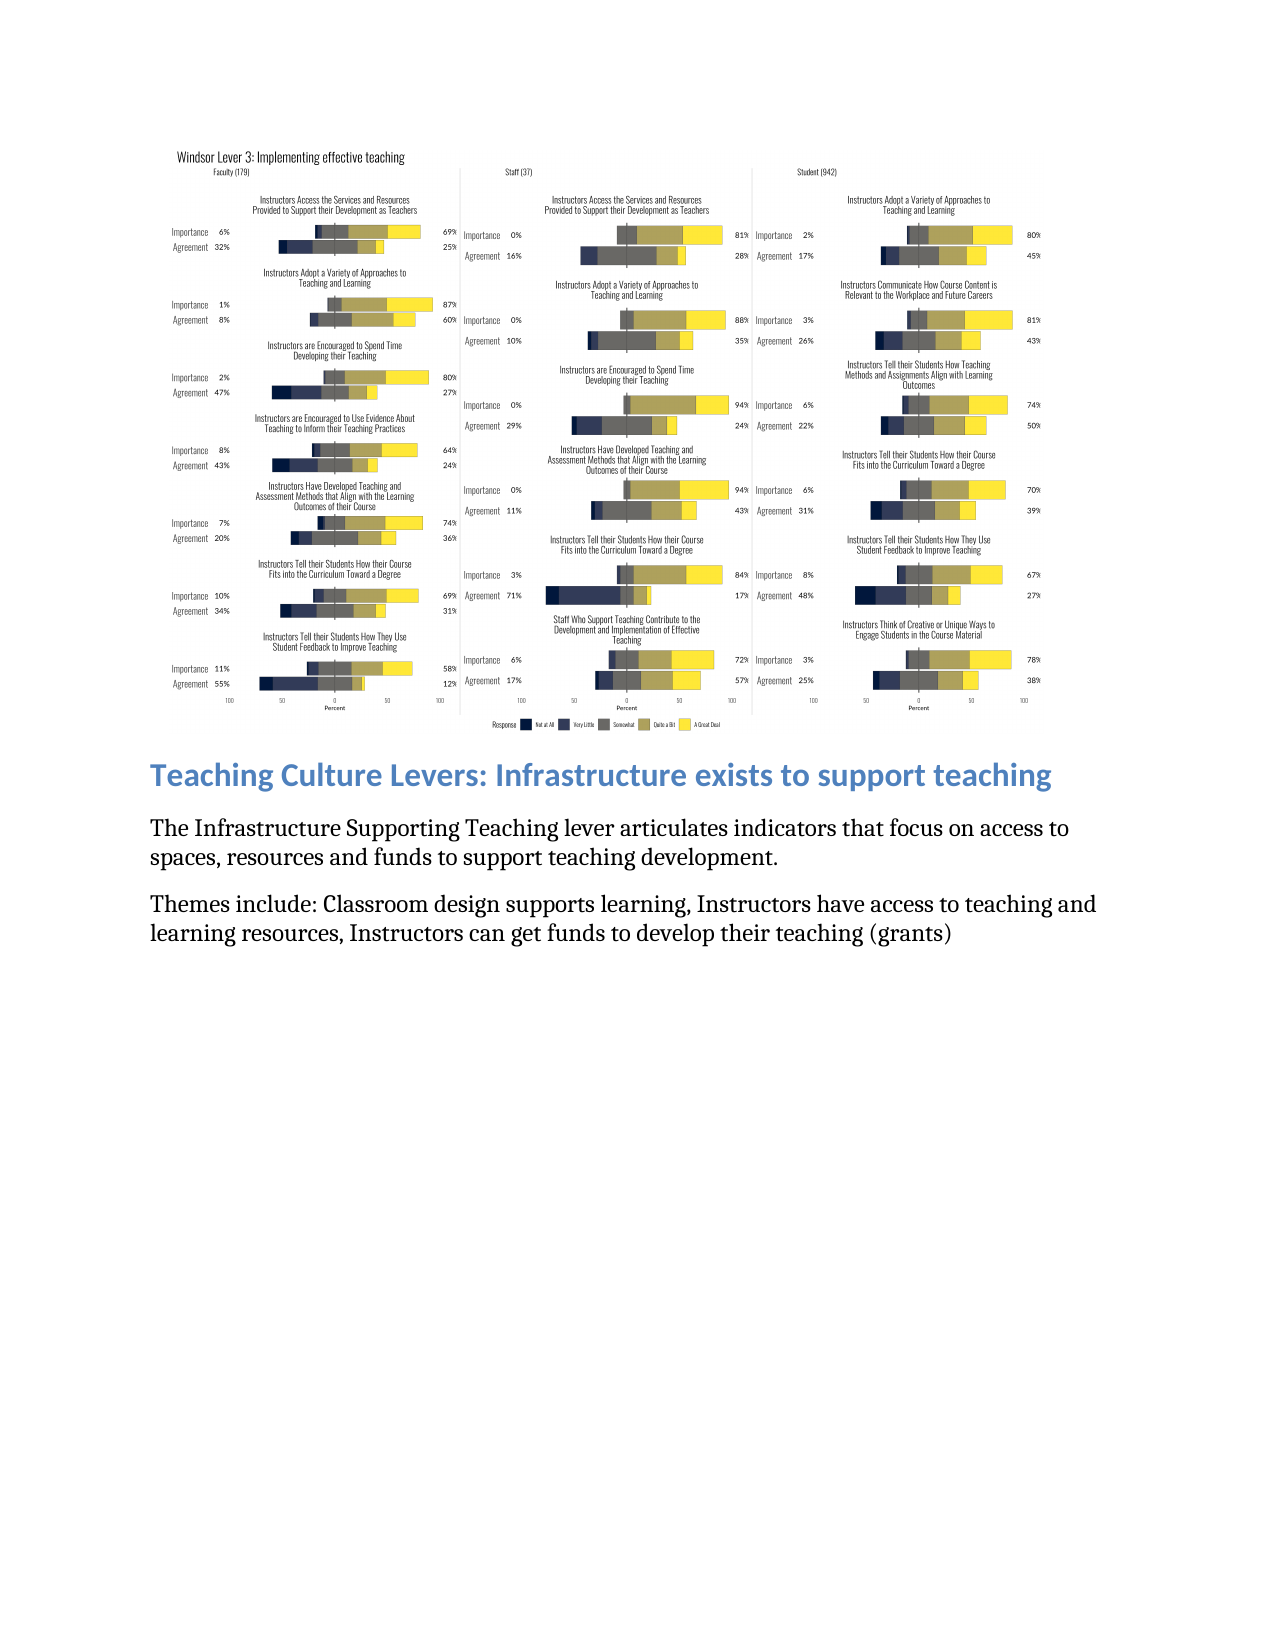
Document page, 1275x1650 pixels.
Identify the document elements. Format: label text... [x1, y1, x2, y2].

picture [168, 150, 1044, 734]
text The Infrastructure Supporting Teaching lever articulates indicators that focus on access to spaces, resources and funds to support teaching development. [150, 814, 1125, 871]
subtitle Teaching Culture Levers: Infrastructure exists to support teaching [150, 754, 1125, 795]
text Themes include: Classroom design supports learning, Instructors have access to teaching and learning resources, Instructors can get funds to develop their teaching (grants) [150, 890, 1125, 947]
